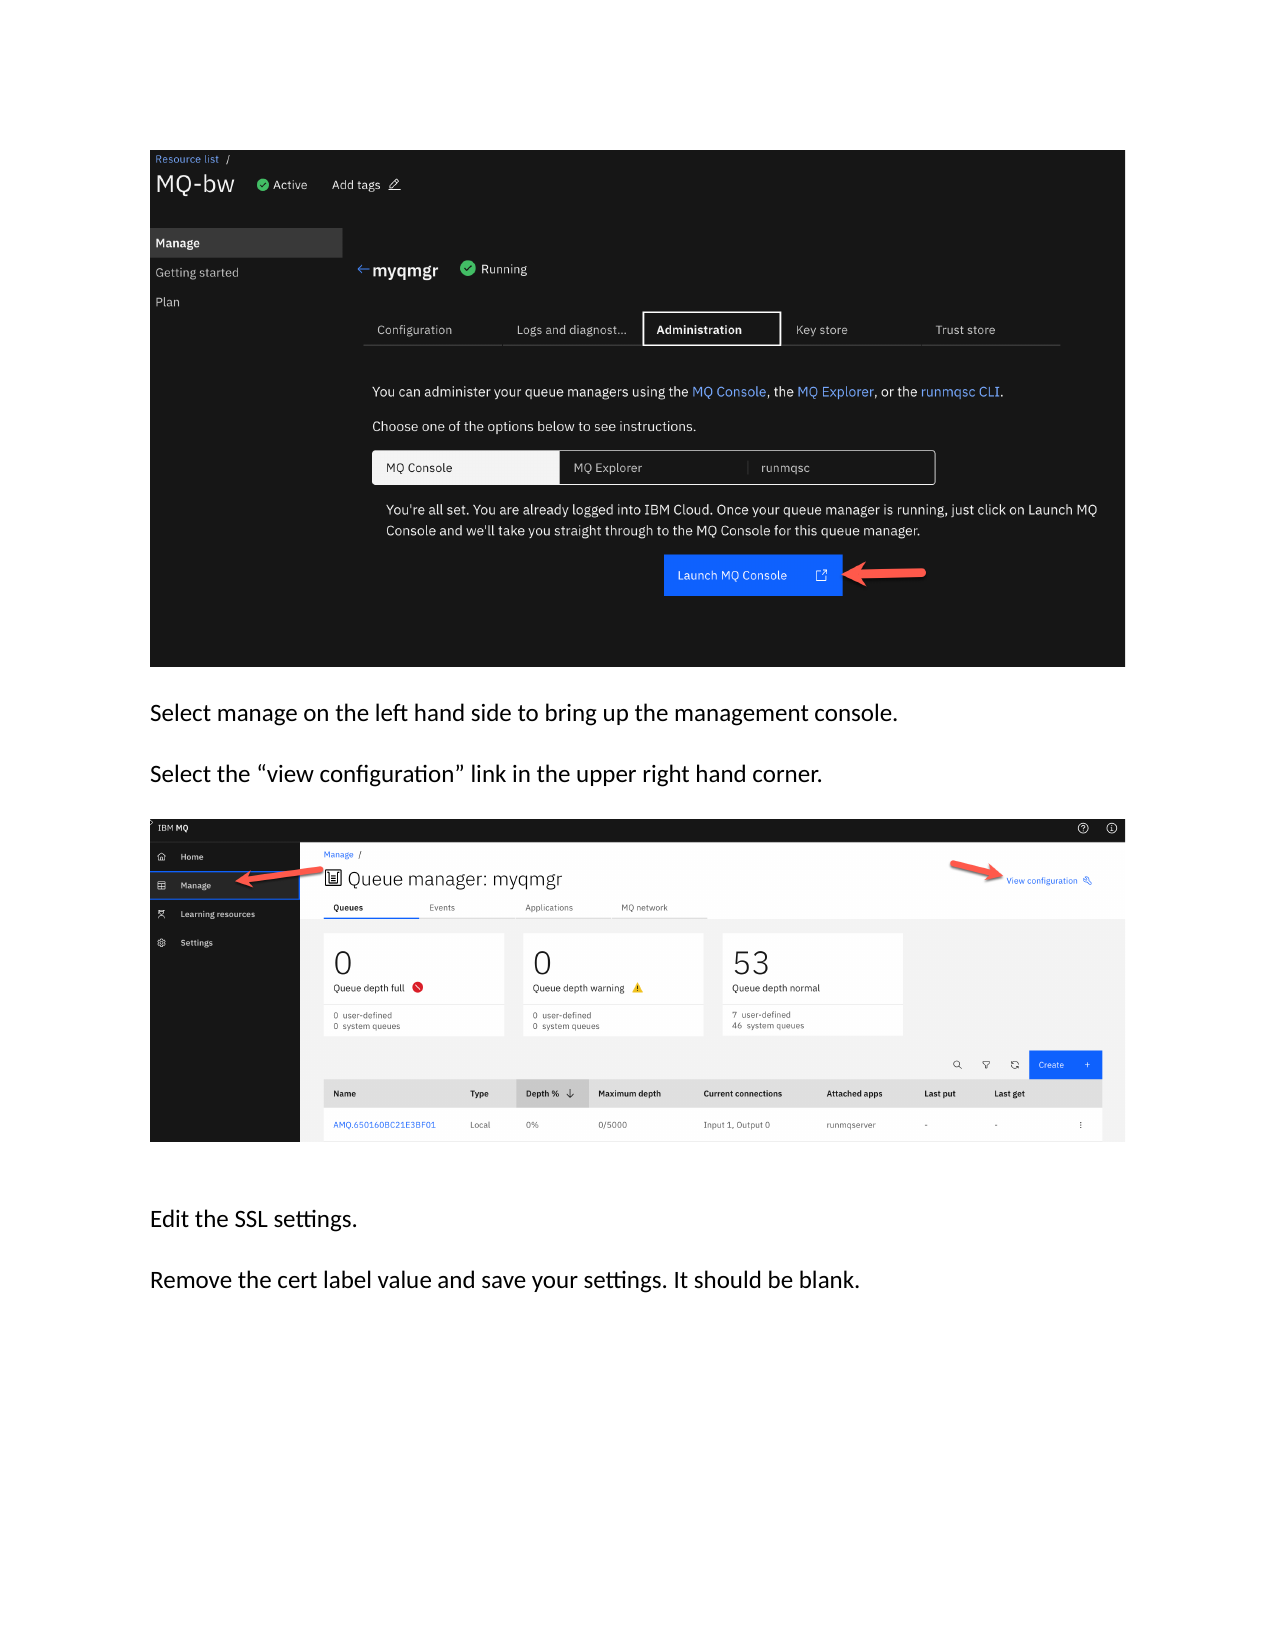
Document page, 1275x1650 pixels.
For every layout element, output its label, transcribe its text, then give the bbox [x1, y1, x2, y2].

picture [150, 819, 1125, 1142]
text Select the “view configuration” link in the upper right hand corner. [150, 758, 1125, 789]
text Remove the cert label value and save your settings. It should be blank. [150, 1264, 1125, 1294]
picture [150, 150, 1125, 667]
text Edit the SSL settings. [150, 1203, 1125, 1233]
text Select manage on the left hand side to bring up the management console. [150, 697, 1125, 728]
